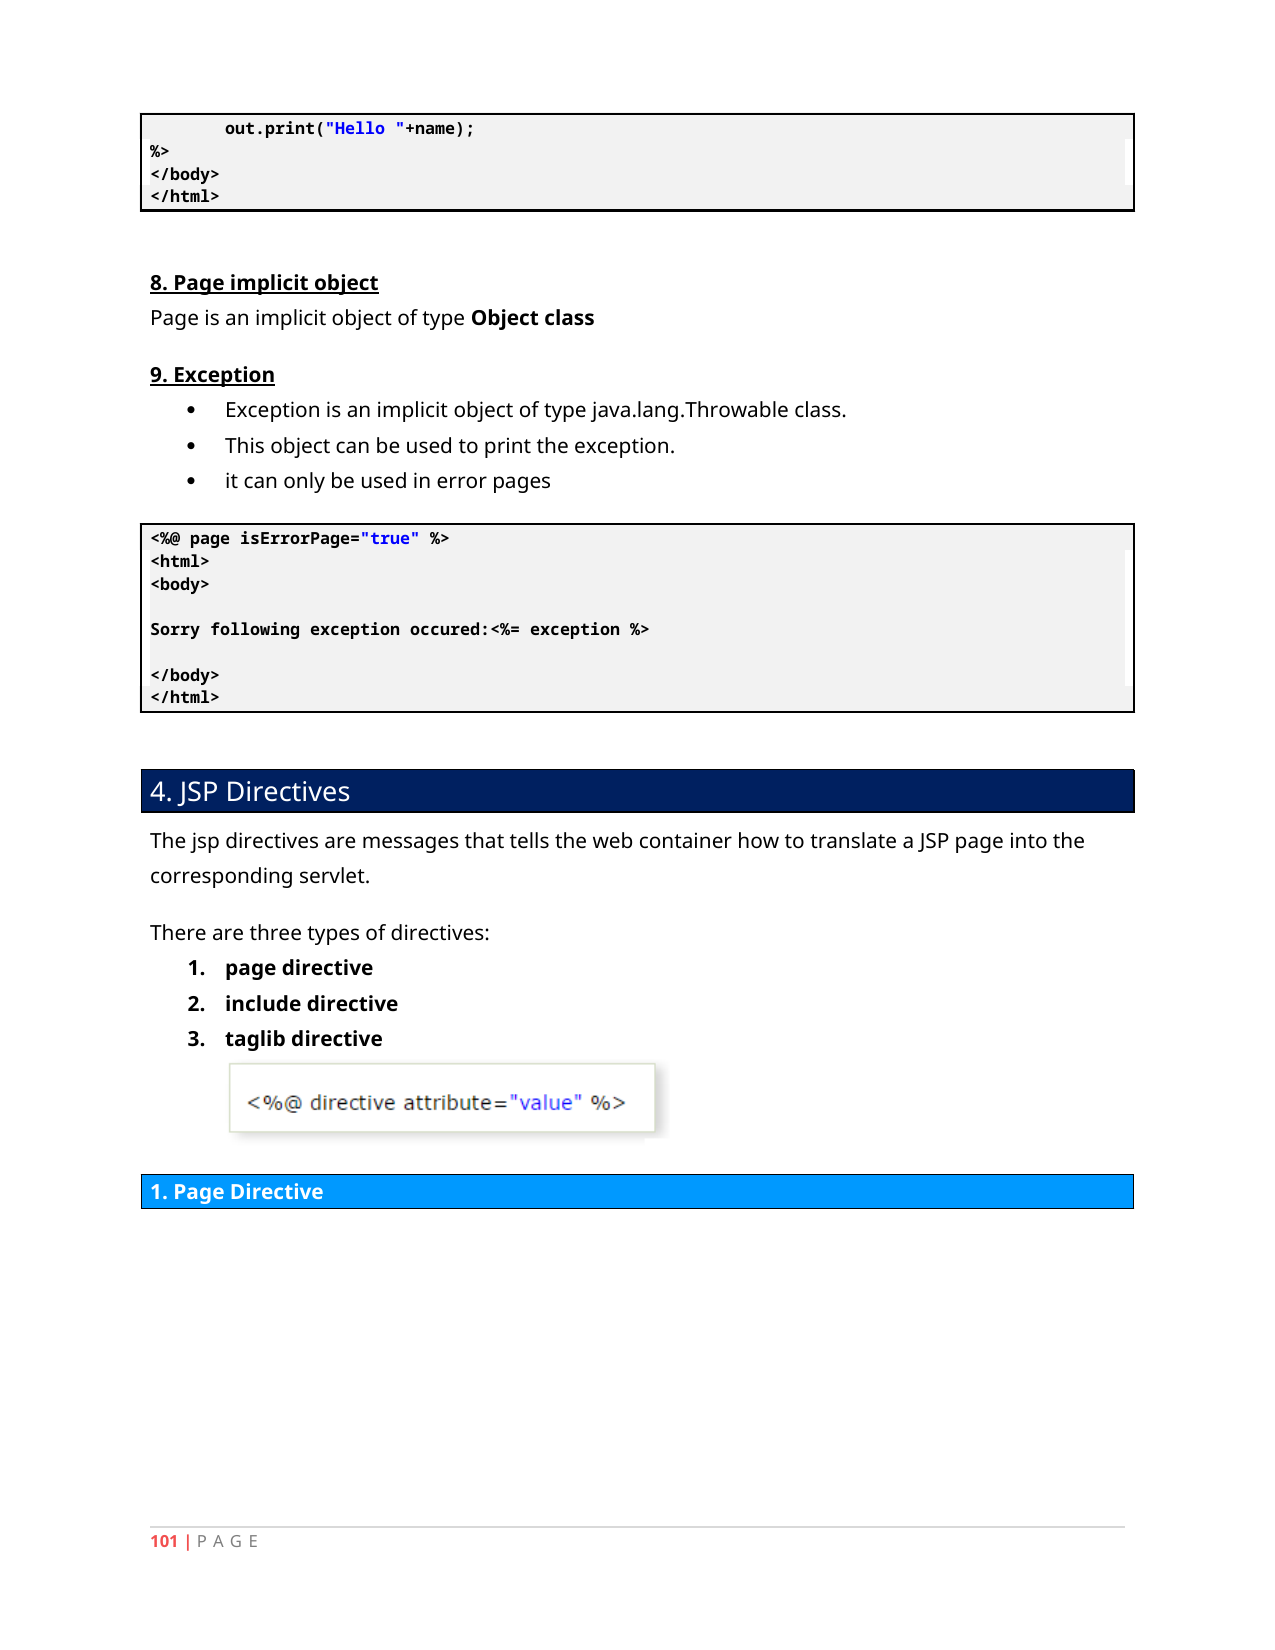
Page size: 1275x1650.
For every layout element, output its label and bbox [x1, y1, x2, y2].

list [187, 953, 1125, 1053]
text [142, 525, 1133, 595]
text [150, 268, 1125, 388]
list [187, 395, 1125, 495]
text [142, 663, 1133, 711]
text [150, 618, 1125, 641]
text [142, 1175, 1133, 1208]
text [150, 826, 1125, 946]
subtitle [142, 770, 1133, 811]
picture [225, 1059, 674, 1147]
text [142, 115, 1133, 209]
